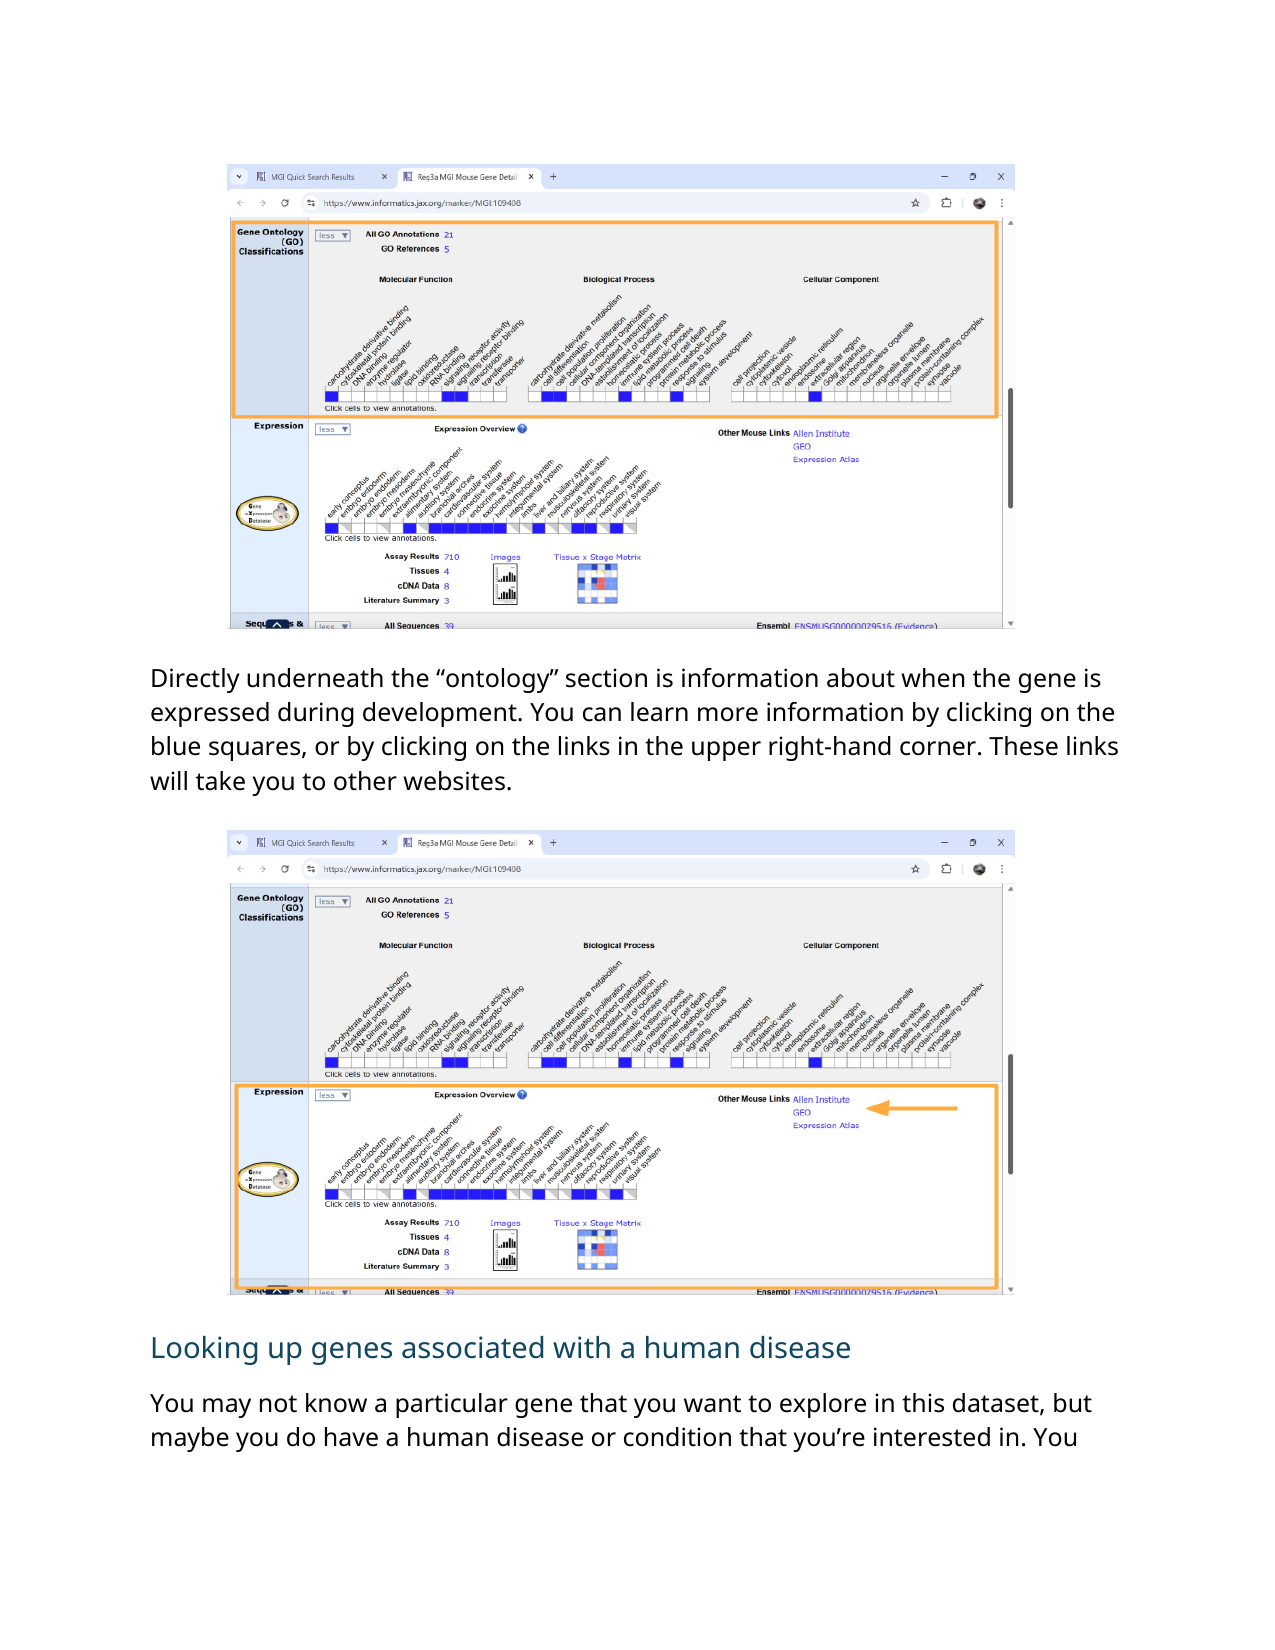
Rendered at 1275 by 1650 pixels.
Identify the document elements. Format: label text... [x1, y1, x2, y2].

picture [168, 150, 1044, 643]
text Directly underneath the “ontology” section is information about when the gene is expressed during development. You can learn more information by clicking on the blue squares, or by clicking on the links in the upper right-hand corner. These links will take you to other websites. [150, 661, 1125, 797]
subtitle Looking up genes associated with a human disease [150, 1327, 1125, 1367]
picture [168, 816, 1044, 1309]
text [150, 1385, 1125, 1453]
